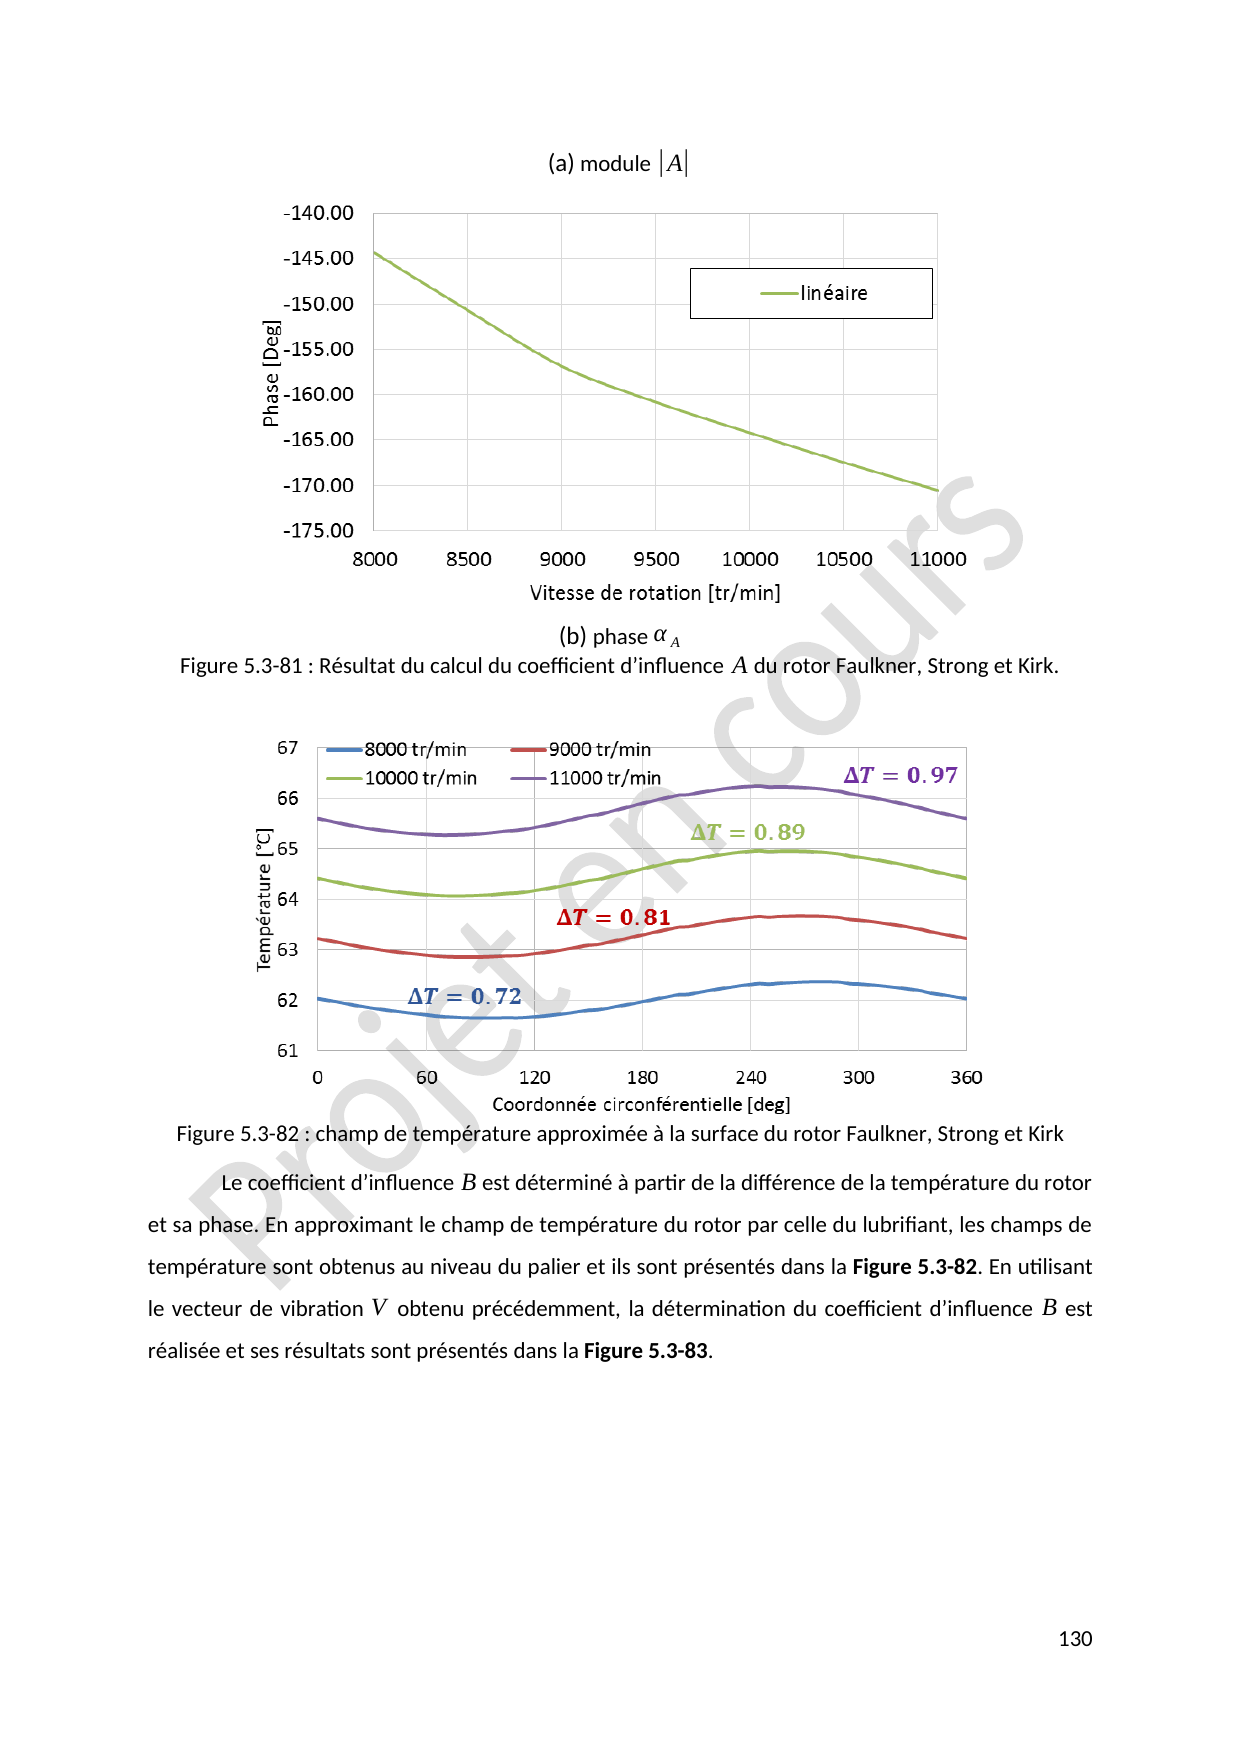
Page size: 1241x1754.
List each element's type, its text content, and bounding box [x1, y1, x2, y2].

picture [247, 721, 993, 1119]
table_header (a) module [148, 148, 1092, 178]
picture [253, 178, 986, 620]
table_cell (b) phase [148, 178, 1092, 651]
